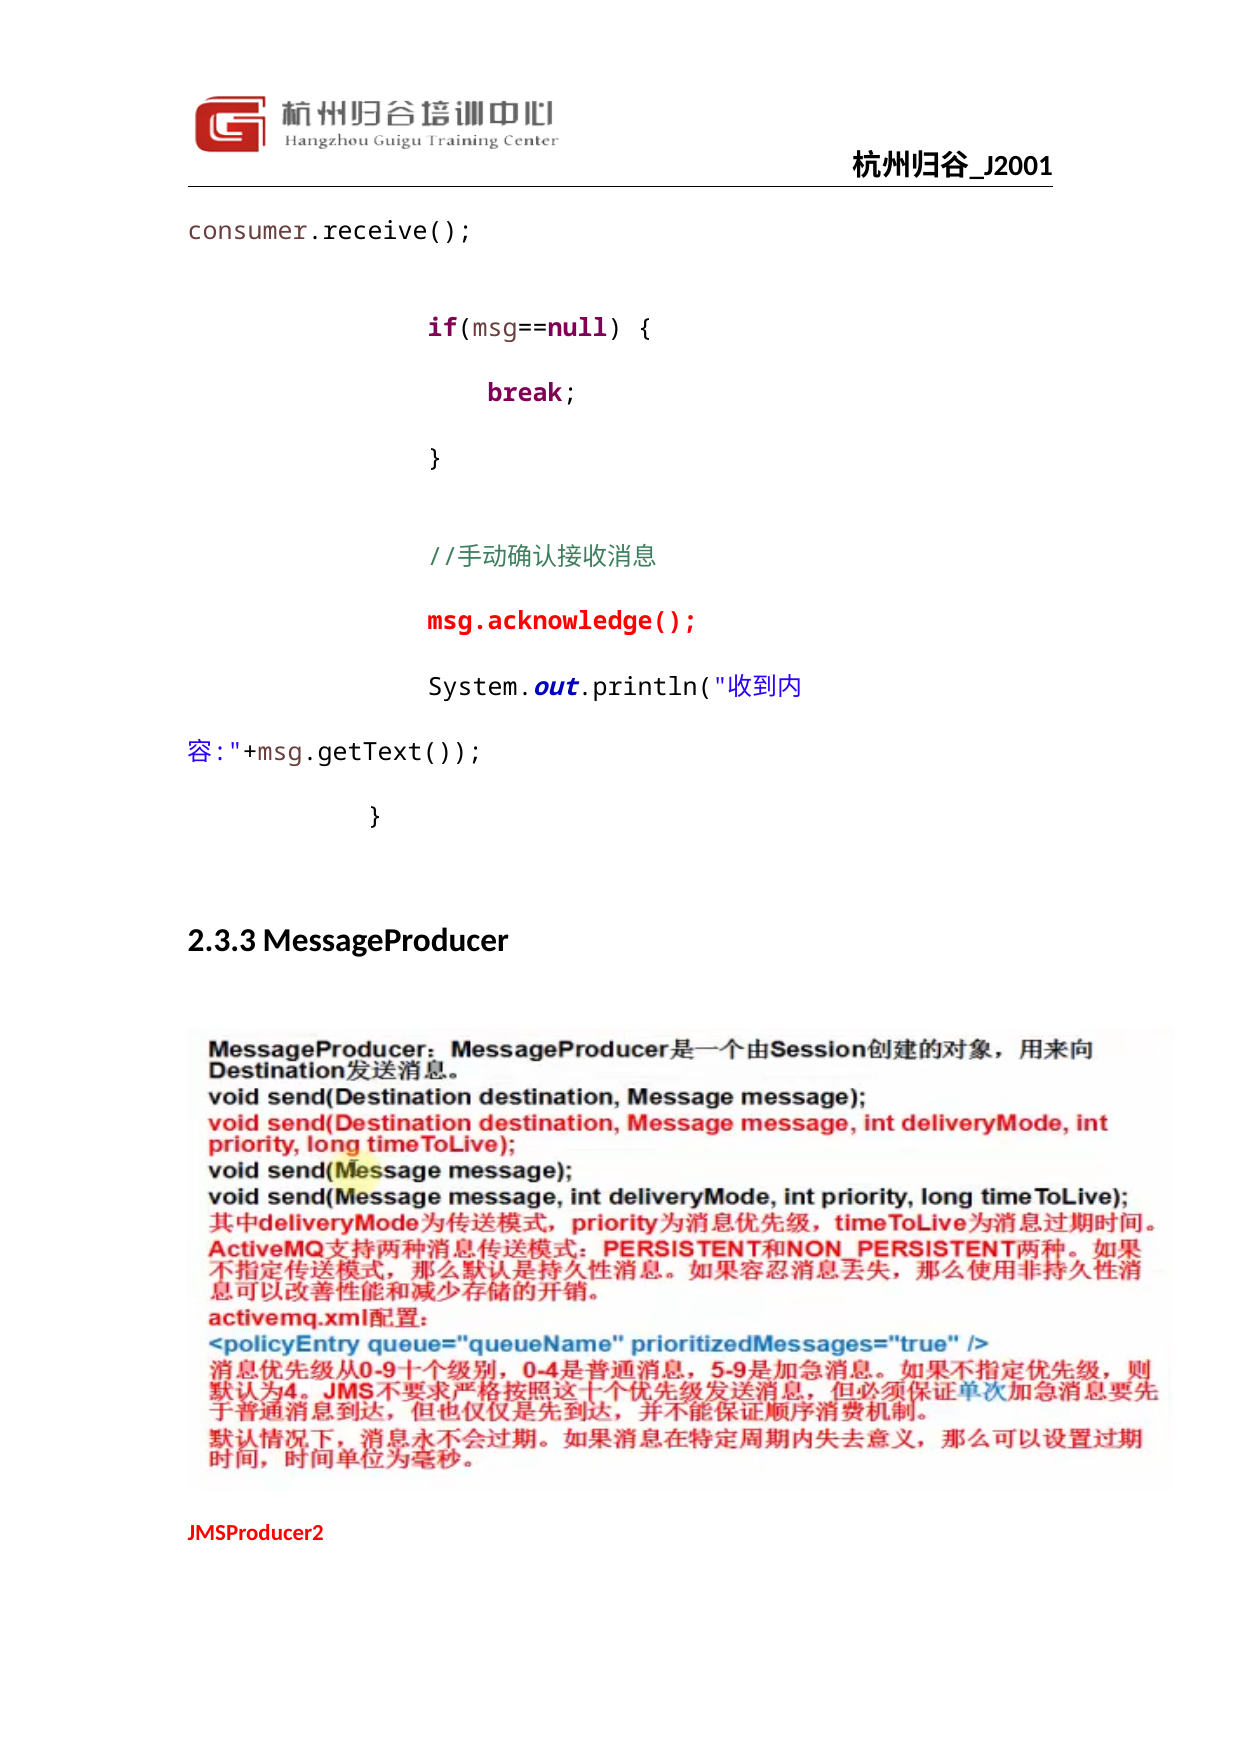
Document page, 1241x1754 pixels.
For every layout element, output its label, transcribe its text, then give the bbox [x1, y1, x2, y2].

text if(msg==null) { [187, 294, 1053, 359]
text msg.acknowledge(); [187, 587, 1053, 652]
text } [187, 782, 1053, 847]
text //手动确认接收消息 [187, 522, 1053, 587]
picture [187, 1028, 1174, 1491]
text break; [187, 359, 1053, 424]
subtitle MessageProducer [187, 906, 1053, 971]
text } [187, 424, 1053, 489]
text TextMessage msg =(TextMessage) consumer.receive(); [187, 197, 1053, 262]
text System.out.println("收到内容:"+msg.getText()); [187, 652, 1053, 782]
text JMSProducer2 [187, 1516, 1053, 1548]
picture [187, 88, 604, 176]
